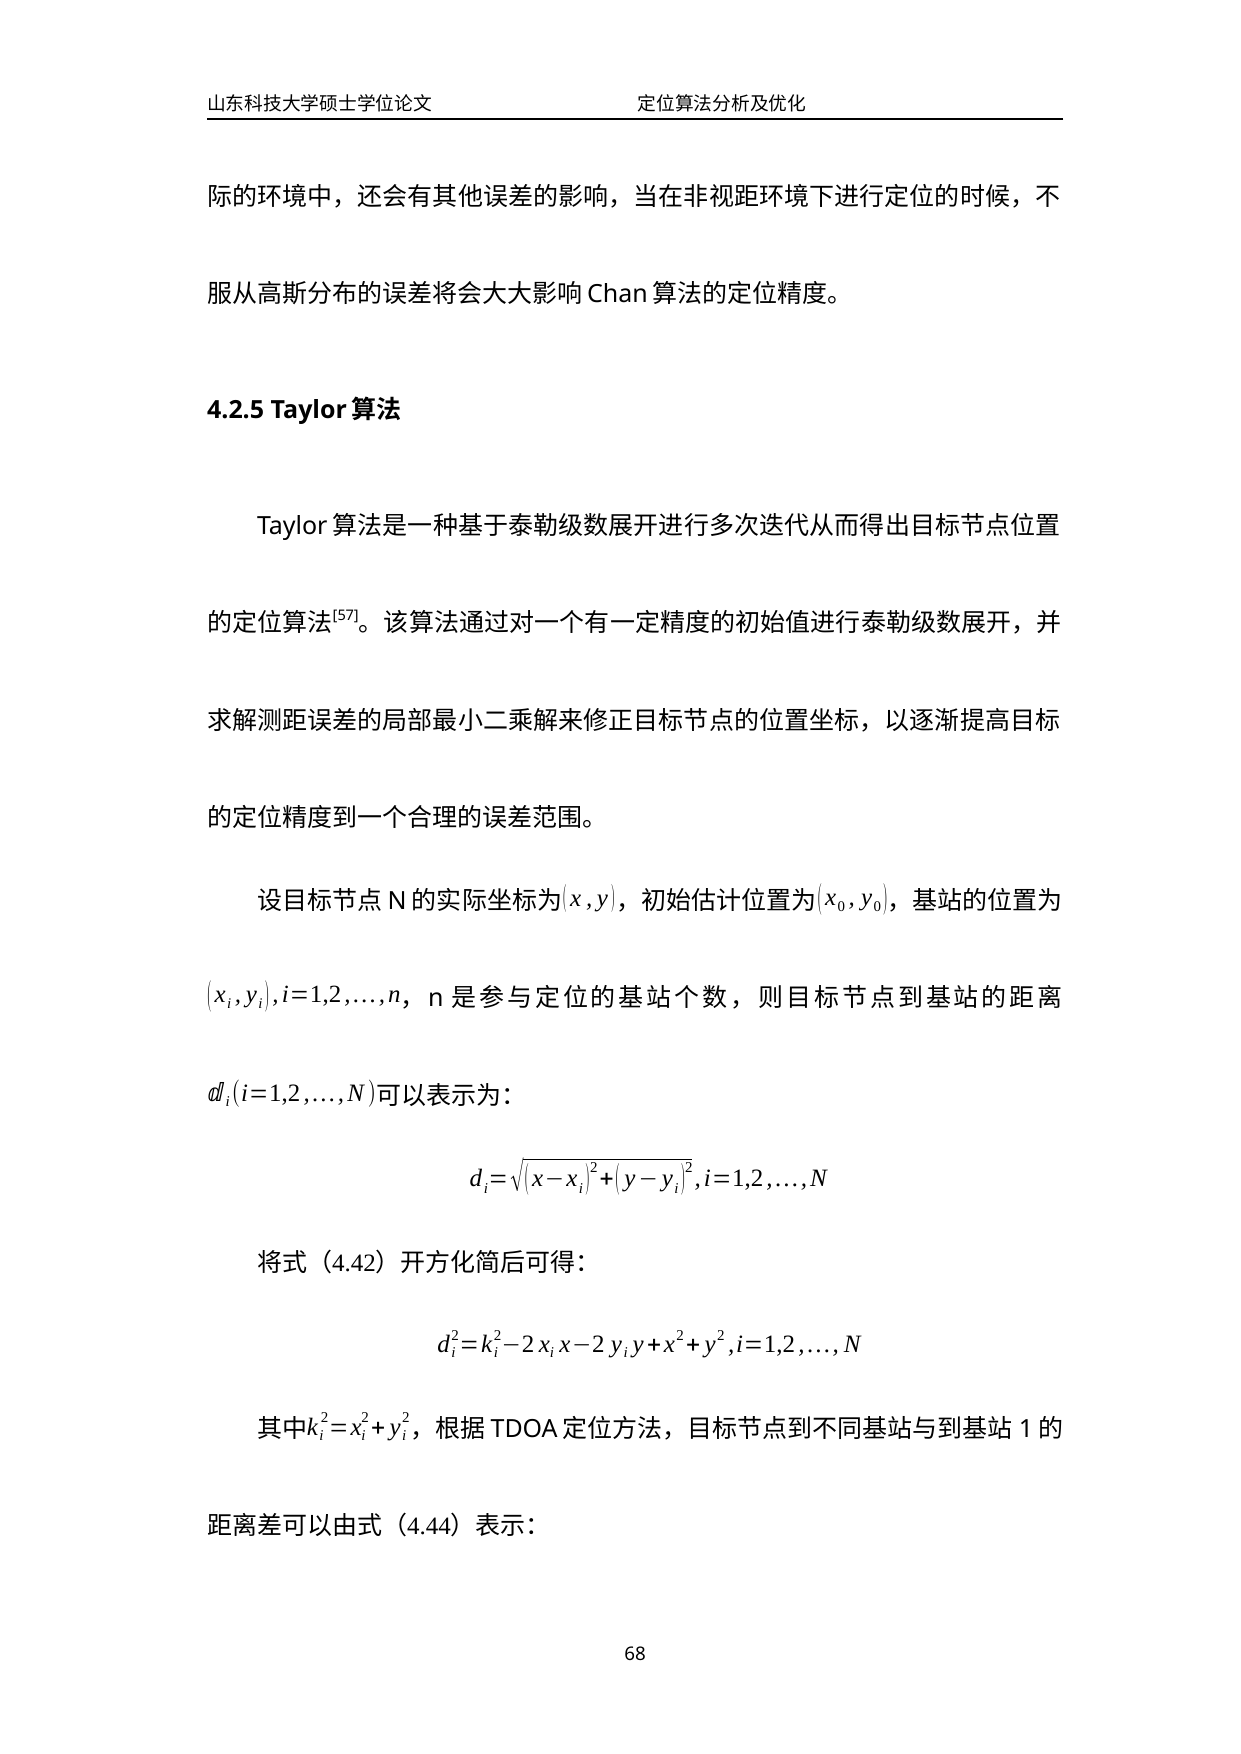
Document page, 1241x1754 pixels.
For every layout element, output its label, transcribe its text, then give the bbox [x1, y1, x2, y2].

text 设目标节点N的实际坐标为，初始估计位置为，基站的位置为，n是参与定位的基站个数，则目标节点到基站的距离可以表示为： [207, 866, 1063, 1126]
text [207, 162, 1063, 324]
text 式（4.43） [207, 1311, 1063, 1376]
text 其中，根据TDOA定位方法，目标节点到不同基站与到基站1的距离差可以由式（4.44）表示： [207, 1394, 1063, 1556]
text 将式（4.42）开方化简后可得： [207, 1228, 1063, 1293]
text 式（4.42） [207, 1144, 1063, 1209]
text Taylor算法是一种基于泰勒级数展开进行多次迭代从而得出目标节点位置的定位算法[57]。该算法通过对一个有一定精度的初始值进行泰勒级数展开，并求解测距误差的局部最小二乘解来修正目标节点的位置坐标，以逐渐提高目标的定位精度到一个合理的误差范围。 [207, 491, 1063, 848]
subtitle 4.2.5 Taylor算法 [207, 375, 1063, 440]
